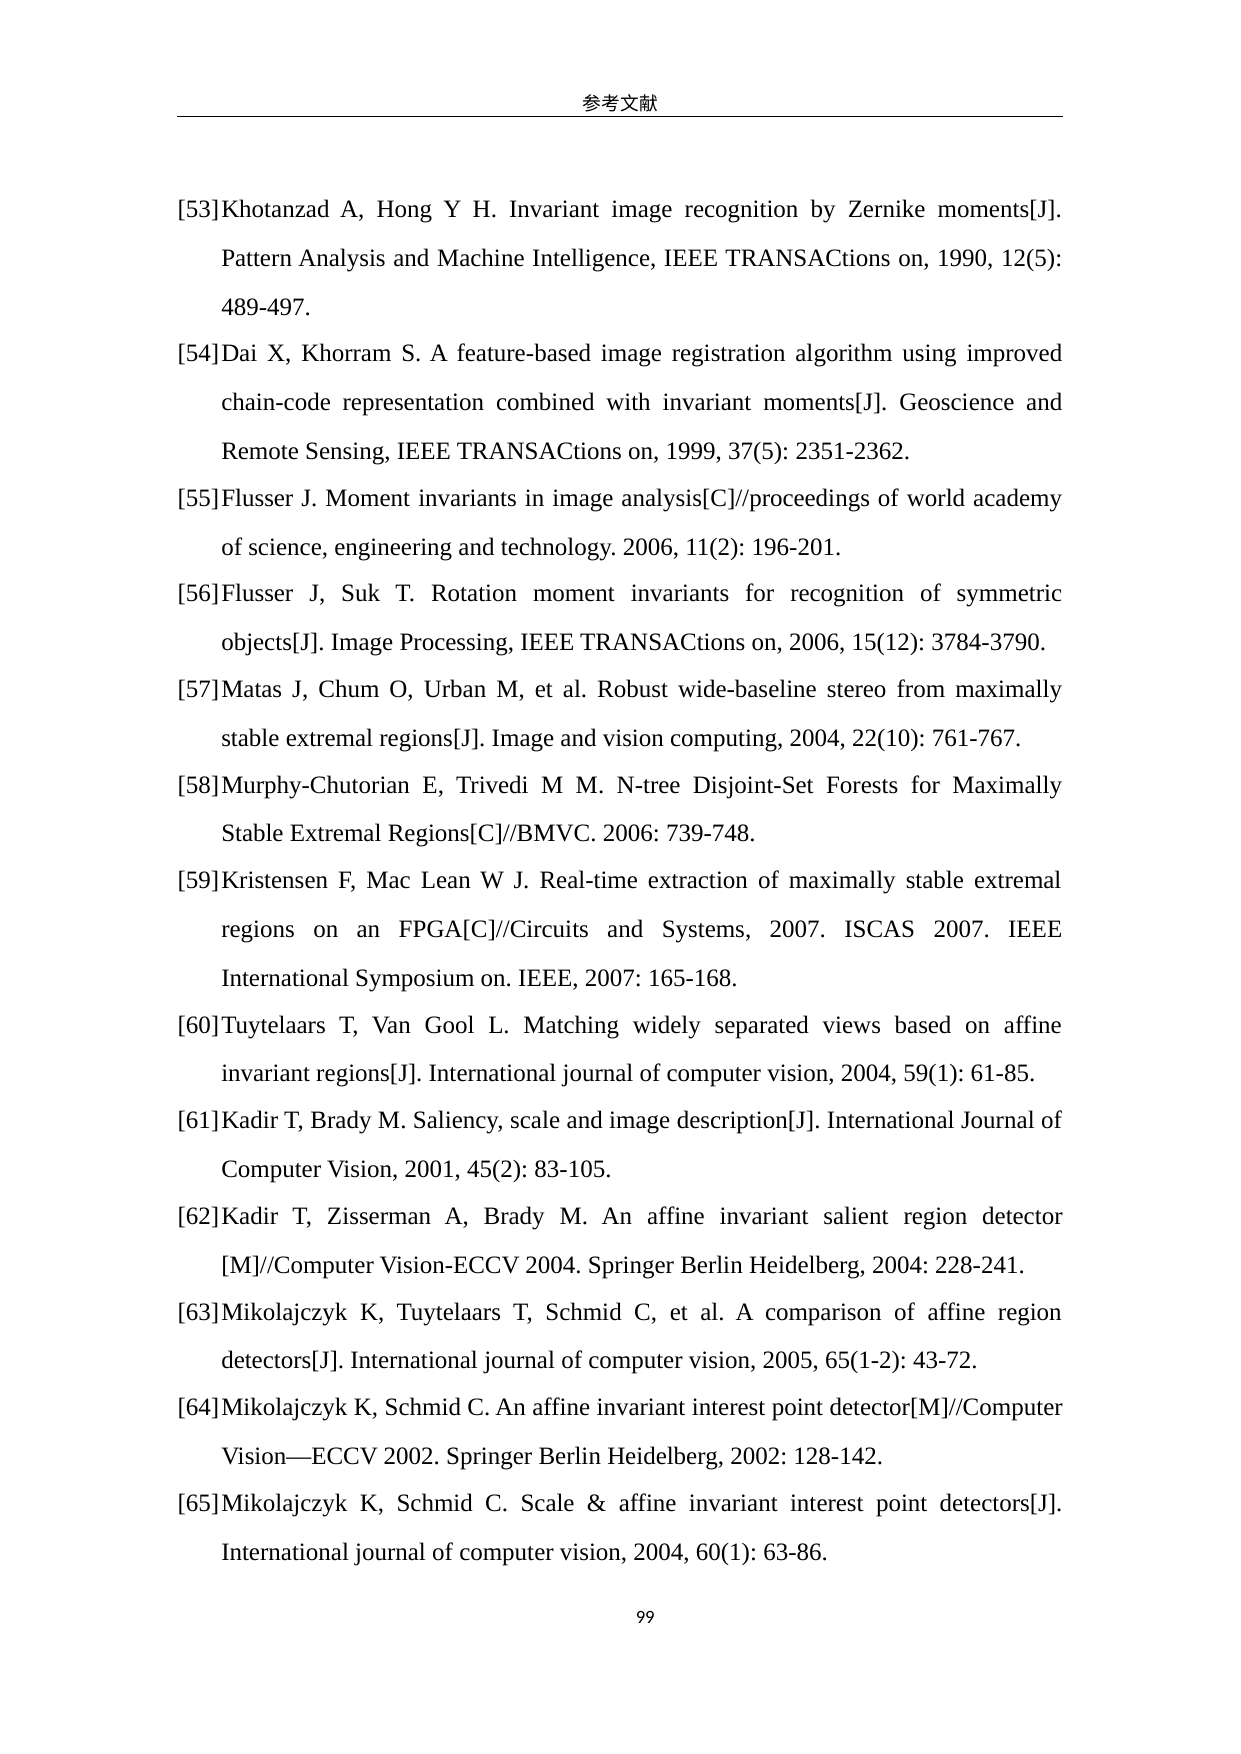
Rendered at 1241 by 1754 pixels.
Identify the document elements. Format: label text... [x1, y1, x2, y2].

list Kadir T, Brady M. Saliency, scale and image description[J]. International Journal of Computer Vision, 2001, 45(2): 83-105. [177, 1103, 1063, 1185]
list Kadir T, Zisserman A, Brady M. An affine invariant salient region detector [M]//Computer Vision-ECCV 2004. Springer Berlin Heidelberg, 2004: 228-241. [177, 1199, 1063, 1280]
list Flusser J. Moment invariants in image analysis[C]//proceedings of world academy of science, engineering and technology. 2006, 11(2): 196-201. [177, 481, 1063, 562]
list Kristensen F, Mac Lean W J. Real-time extraction of maximally stable extremal regions on an FPGA[C]//Circuits and Systems, 2007. ISCAS 2007. IEEE International Symposium on. IEEE, 2007: 165-168. [177, 863, 1063, 993]
list Flusser J, Suk T. Rotation moment invariants for recognition of symmetric objects[J]. Image Processing, IEEE TRANSACtions on, 2006, 15(12): 3784-3790. [177, 577, 1063, 658]
list Khotanzad A, Hong Y H. Invariant image recognition by Zernike moments[J]. Pattern Analysis and Machine Intelligence, IEEE TRANSACtions on, 1990, 12(5): 489-497. [177, 192, 1063, 322]
list Dai X, Khorram S. A feature-based image registration algorithm using improved chain-code representation combined with invariant moments[J]. Geoscience and Remote Sensing, IEEE TRANSACtions on, 1999, 37(5): 2351-2362. [177, 337, 1063, 467]
list Murphy-Chutorian E, Trivedi M M. N-tree Disjoint-Set Forests for Maximally Stable Extremal Regions[C]//BMVC. 2006: 739-748. [177, 768, 1063, 849]
list Mikolajczyk K, Tuytelaars T, Schmid C, et al. A comparison of affine region detectors[J]. International journal of computer vision, 2005, 65(1-2): 43-72. [177, 1295, 1063, 1376]
list Mikolajczyk K, Schmid C. Scale & affine invariant interest point detectors[J]. International journal of computer vision, 2004, 60(1): 63-86. [177, 1486, 1063, 1567]
list Tuytelaars T, Van Gool L. Matching widely separated views based on affine invariant regions[J]. International journal of computer vision, 2004, 59(1): 61-85. [177, 1008, 1063, 1089]
list Mikolajczyk K, Schmid C. An affine invariant interest point detector[M]//Computer Vision—ECCV 2002. Springer Berlin Heidelberg, 2002: 128-142. [177, 1390, 1063, 1472]
list Matas J, Chum O, Urban M, et al. Robust wide-baseline stereo from maximally stable extremal regions[J]. Image and vision computing, 2004, 22(10): 761-767. [177, 672, 1063, 753]
